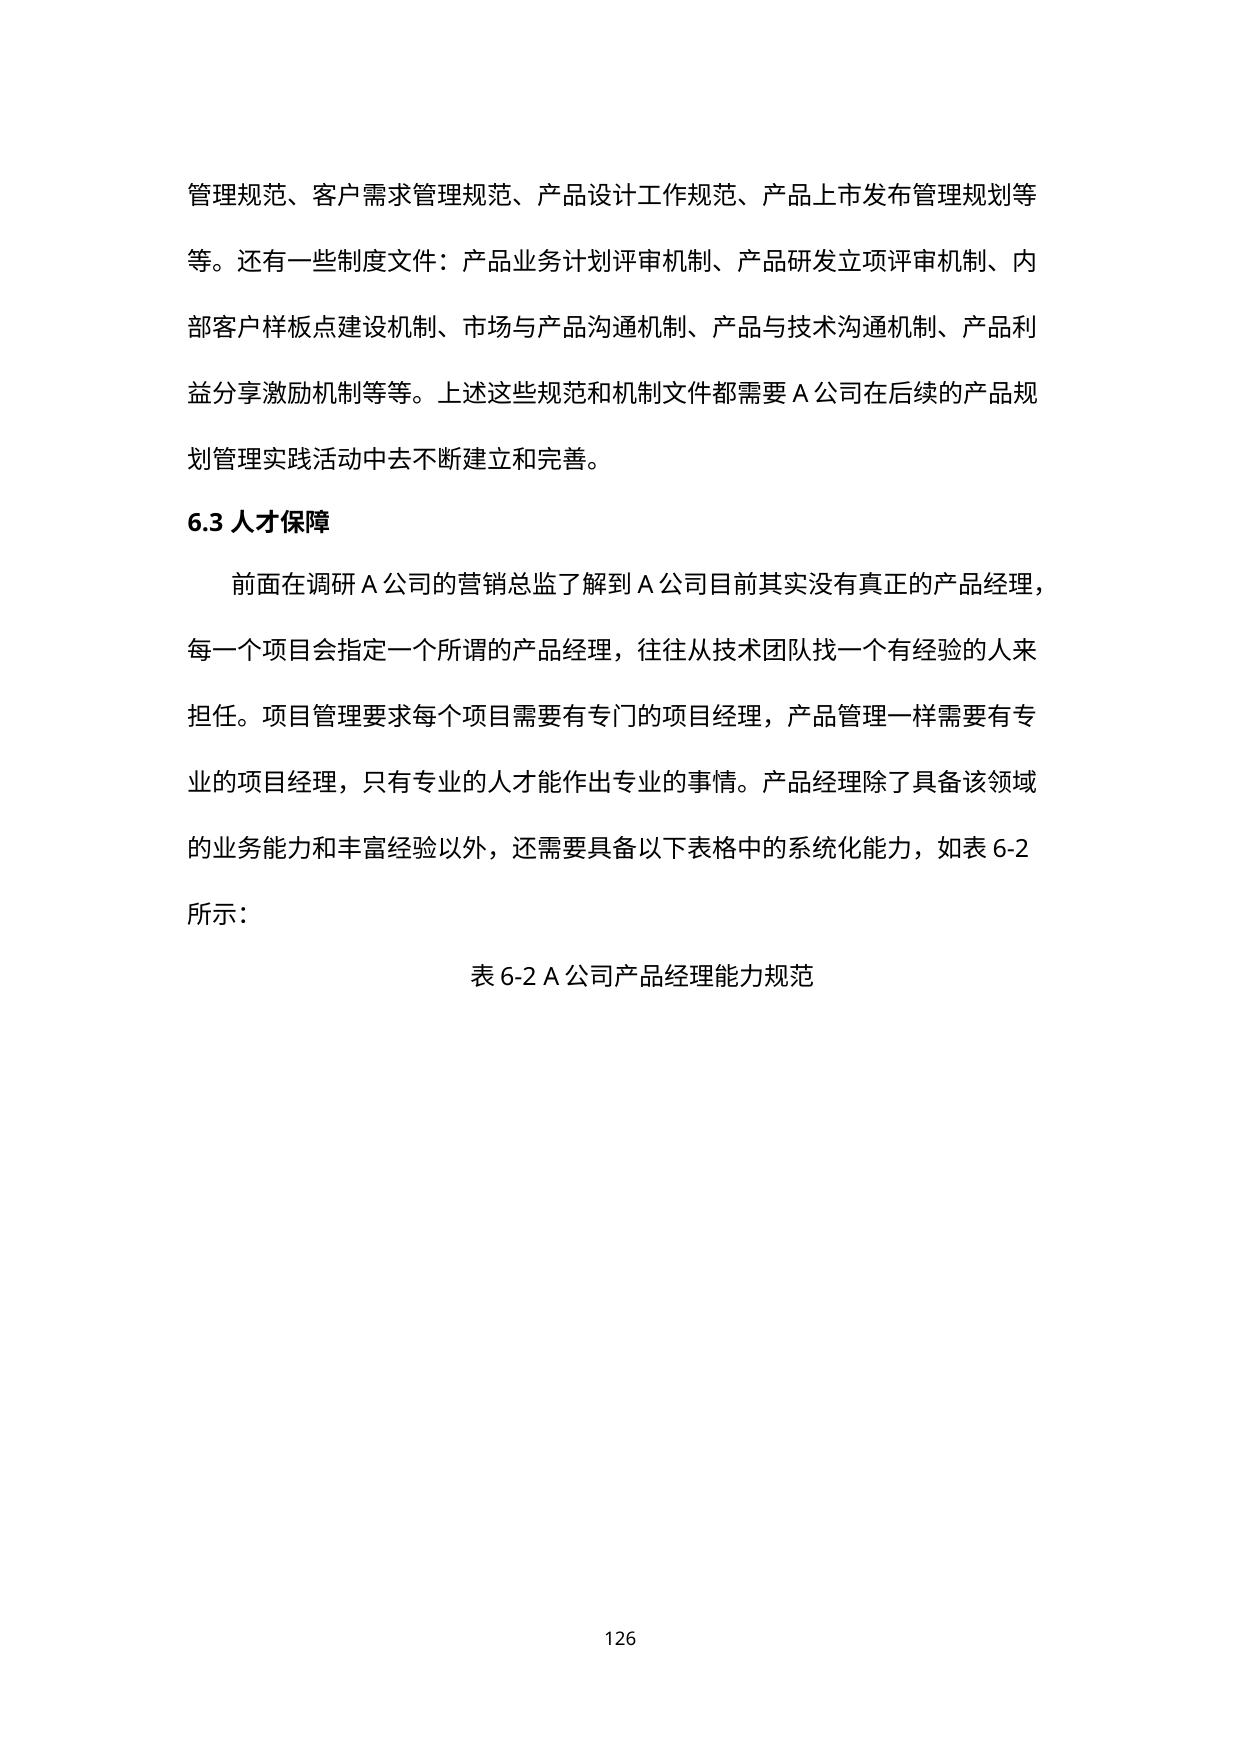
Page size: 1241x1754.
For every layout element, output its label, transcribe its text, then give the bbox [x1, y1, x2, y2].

text 6.3 人才保障 [187, 498, 1053, 542]
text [187, 172, 1053, 480]
text 前面在调研A公司的营销总监了解到A公司目前其实没有真正的产品经理，每一个项目会指定一个所谓的产品经理，往往从技术团队找一个有经验的人来担任。项目管理要求每个项目需要有专门的项目经理，产品管理一样需要有专业的项目经理，只有专业的人才能作出专业的事情。产品经理除了具备该领域的业务能力和丰富经验以外，还需要具备以下表格中的系统化能力，如表6-2所示： [187, 561, 1053, 935]
text 表6-2 A公司产品经理能力规范 [187, 953, 1053, 997]
